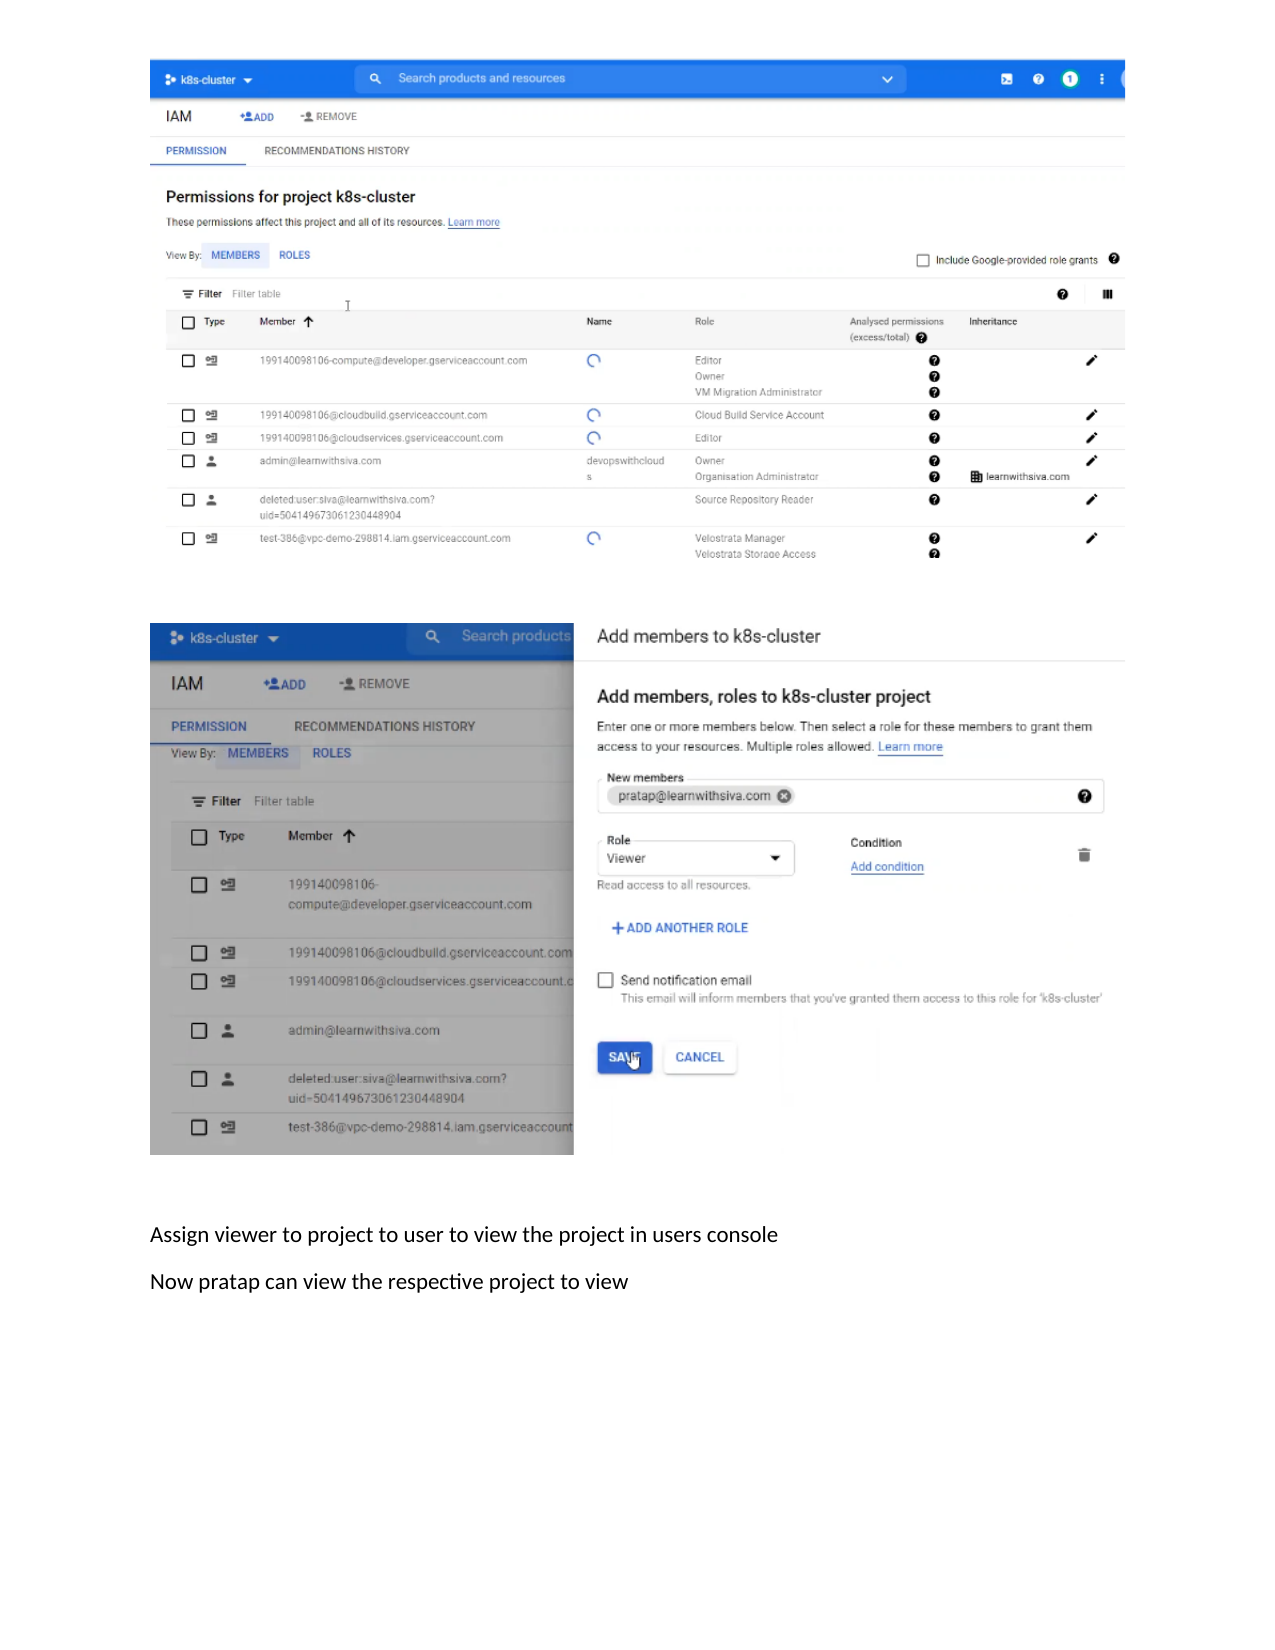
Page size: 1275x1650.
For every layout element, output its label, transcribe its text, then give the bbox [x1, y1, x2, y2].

picture [150, 56, 1125, 558]
text Now pratap can view the respective project to view [150, 1267, 1125, 1295]
text Assign viewer to project to user to view the project in users console [150, 1221, 1125, 1248]
picture [150, 623, 1125, 1155]
